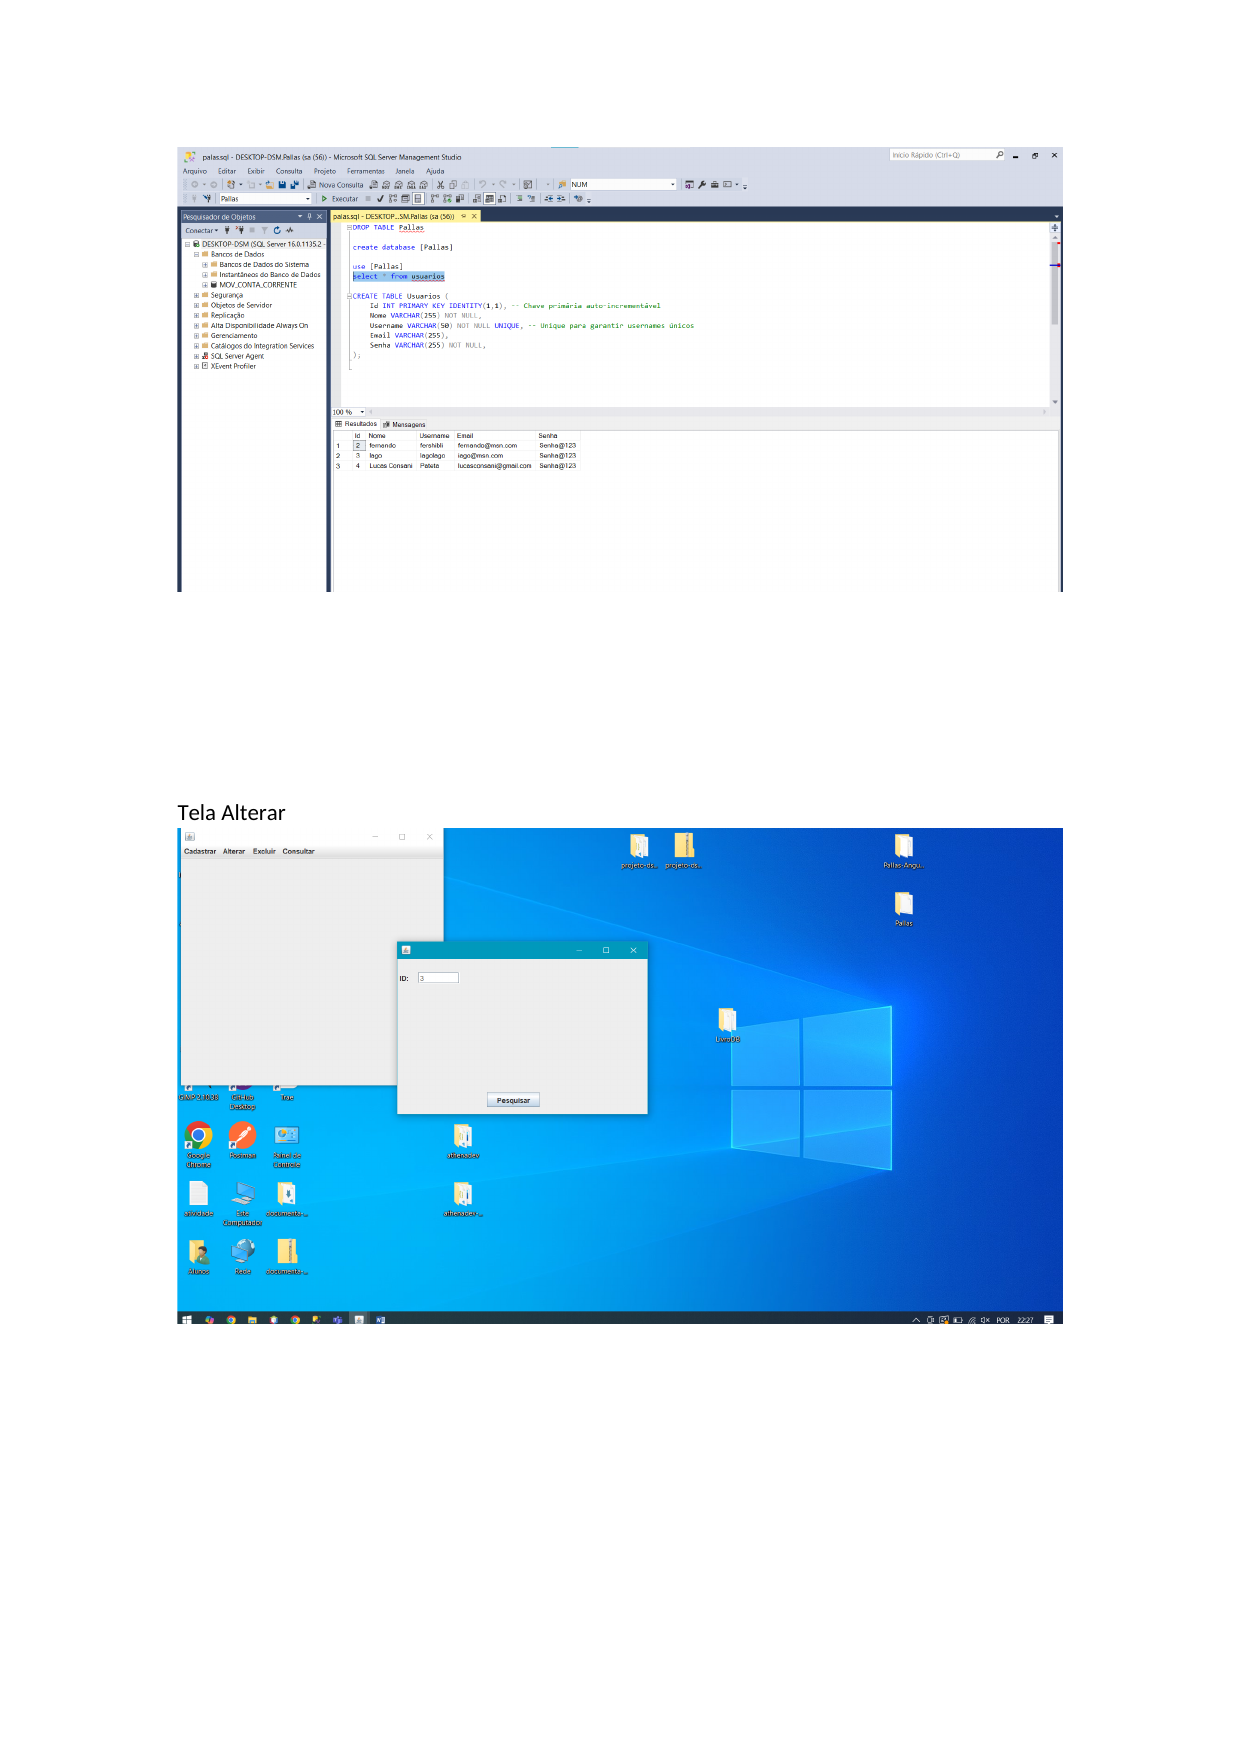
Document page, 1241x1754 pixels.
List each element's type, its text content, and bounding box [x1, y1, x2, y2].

picture [177, 147, 1063, 592]
picture [234, 1183, 254, 1204]
picture [278, 1183, 295, 1204]
picture [455, 1125, 471, 1147]
picture [276, 1128, 298, 1142]
picture [232, 1240, 254, 1262]
text Tela Alterar [177, 798, 1063, 828]
picture [229, 1122, 256, 1148]
picture [177, 828, 1063, 1324]
picture [185, 1122, 212, 1148]
picture [455, 1183, 471, 1205]
picture [278, 1239, 297, 1263]
picture [190, 1181, 207, 1204]
picture [190, 1241, 209, 1264]
